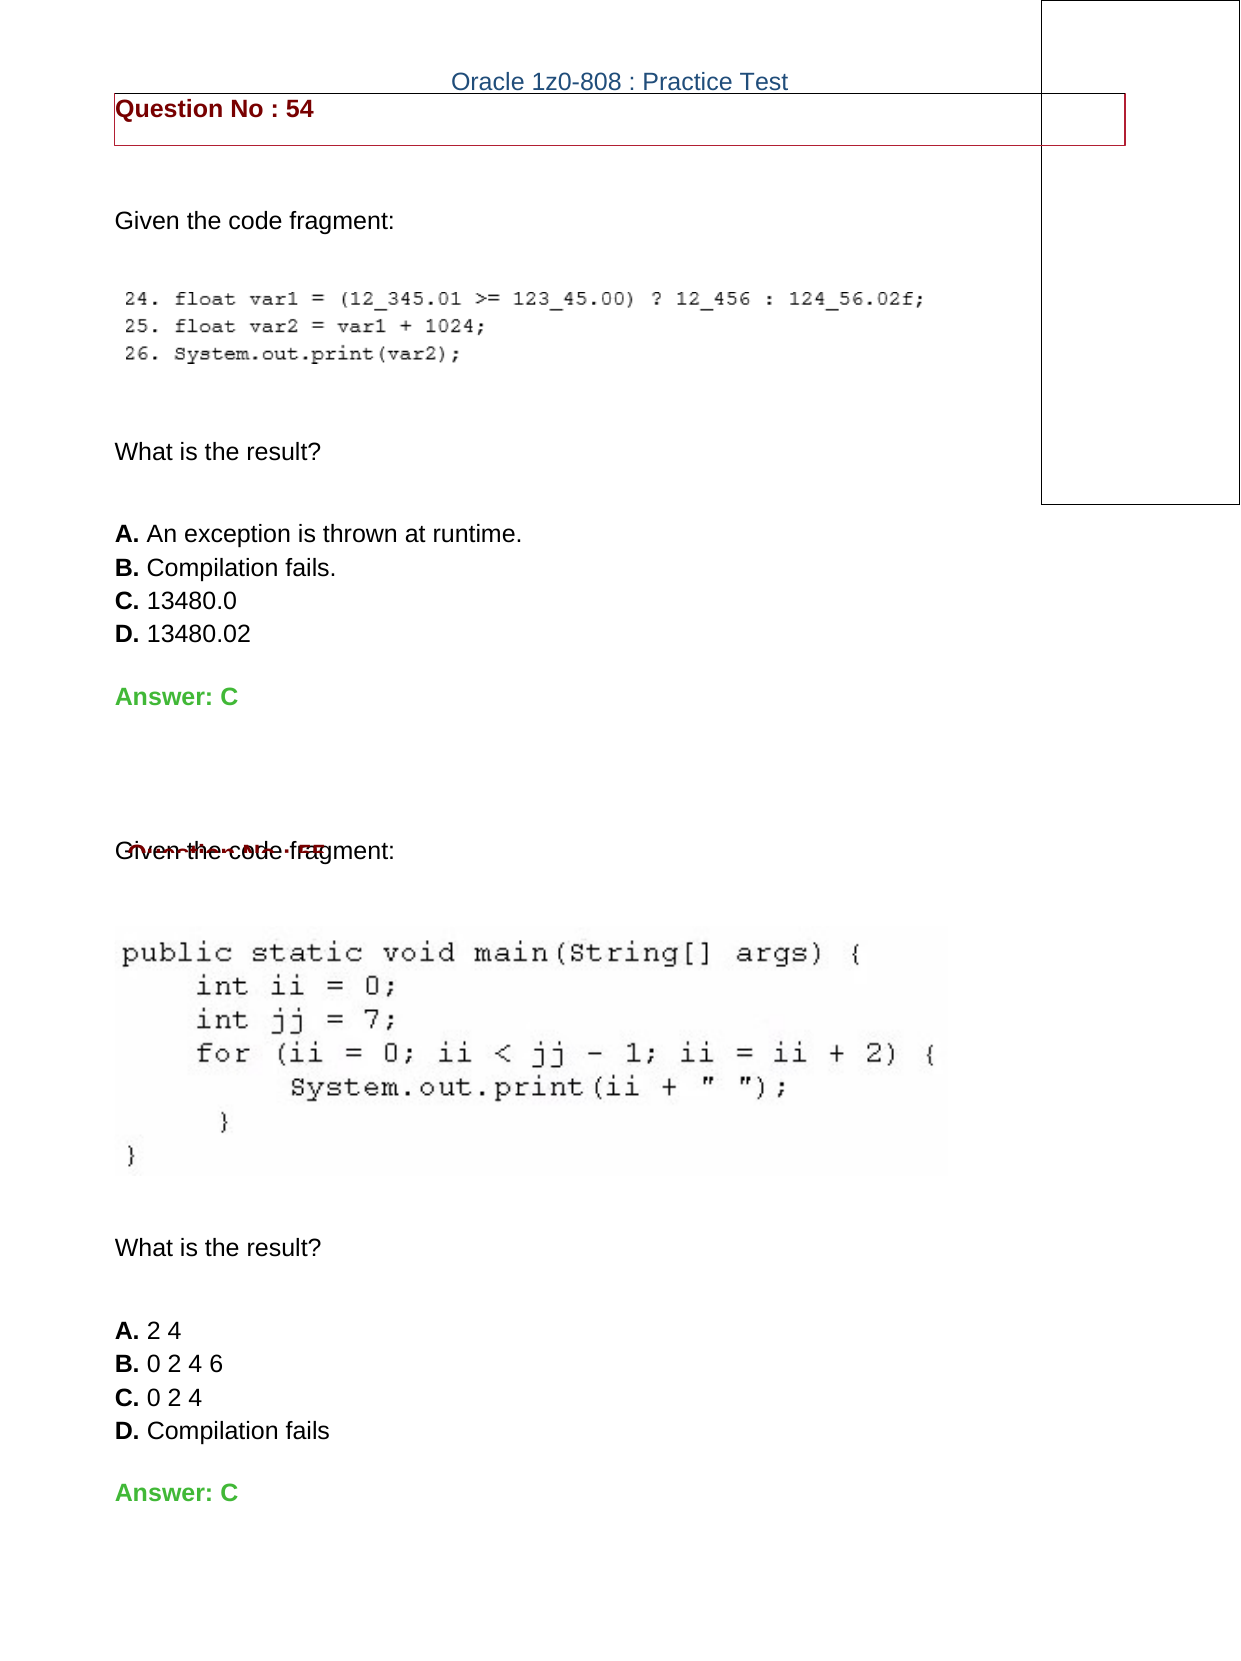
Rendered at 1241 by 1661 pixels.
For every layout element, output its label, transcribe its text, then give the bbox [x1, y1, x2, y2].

list An exception is thrown at runtime. [114, 519, 1240, 548]
text C. 13480.0 [114, 586, 1240, 614]
text C. 0 2 4 [114, 1383, 1240, 1411]
subtitle Answer: C [114, 1478, 1240, 1507]
text What is the result? [114, 1232, 1240, 1261]
subtitle Answer: C [114, 682, 1240, 710]
picture [1042, 1, 1239, 504]
text A. 2 4 [114, 1316, 1240, 1345]
text D. 13480.02 [114, 619, 1240, 648]
text B. 0 2 4 6 [114, 1349, 1240, 1378]
text D. Compilation fails [114, 1416, 1240, 1445]
picture [126, 292, 923, 364]
list Compilation fails. [114, 552, 1240, 581]
text Given the code fragment: [114, 836, 1240, 865]
picture [1042, 94, 1124, 145]
picture [114, 926, 948, 1176]
